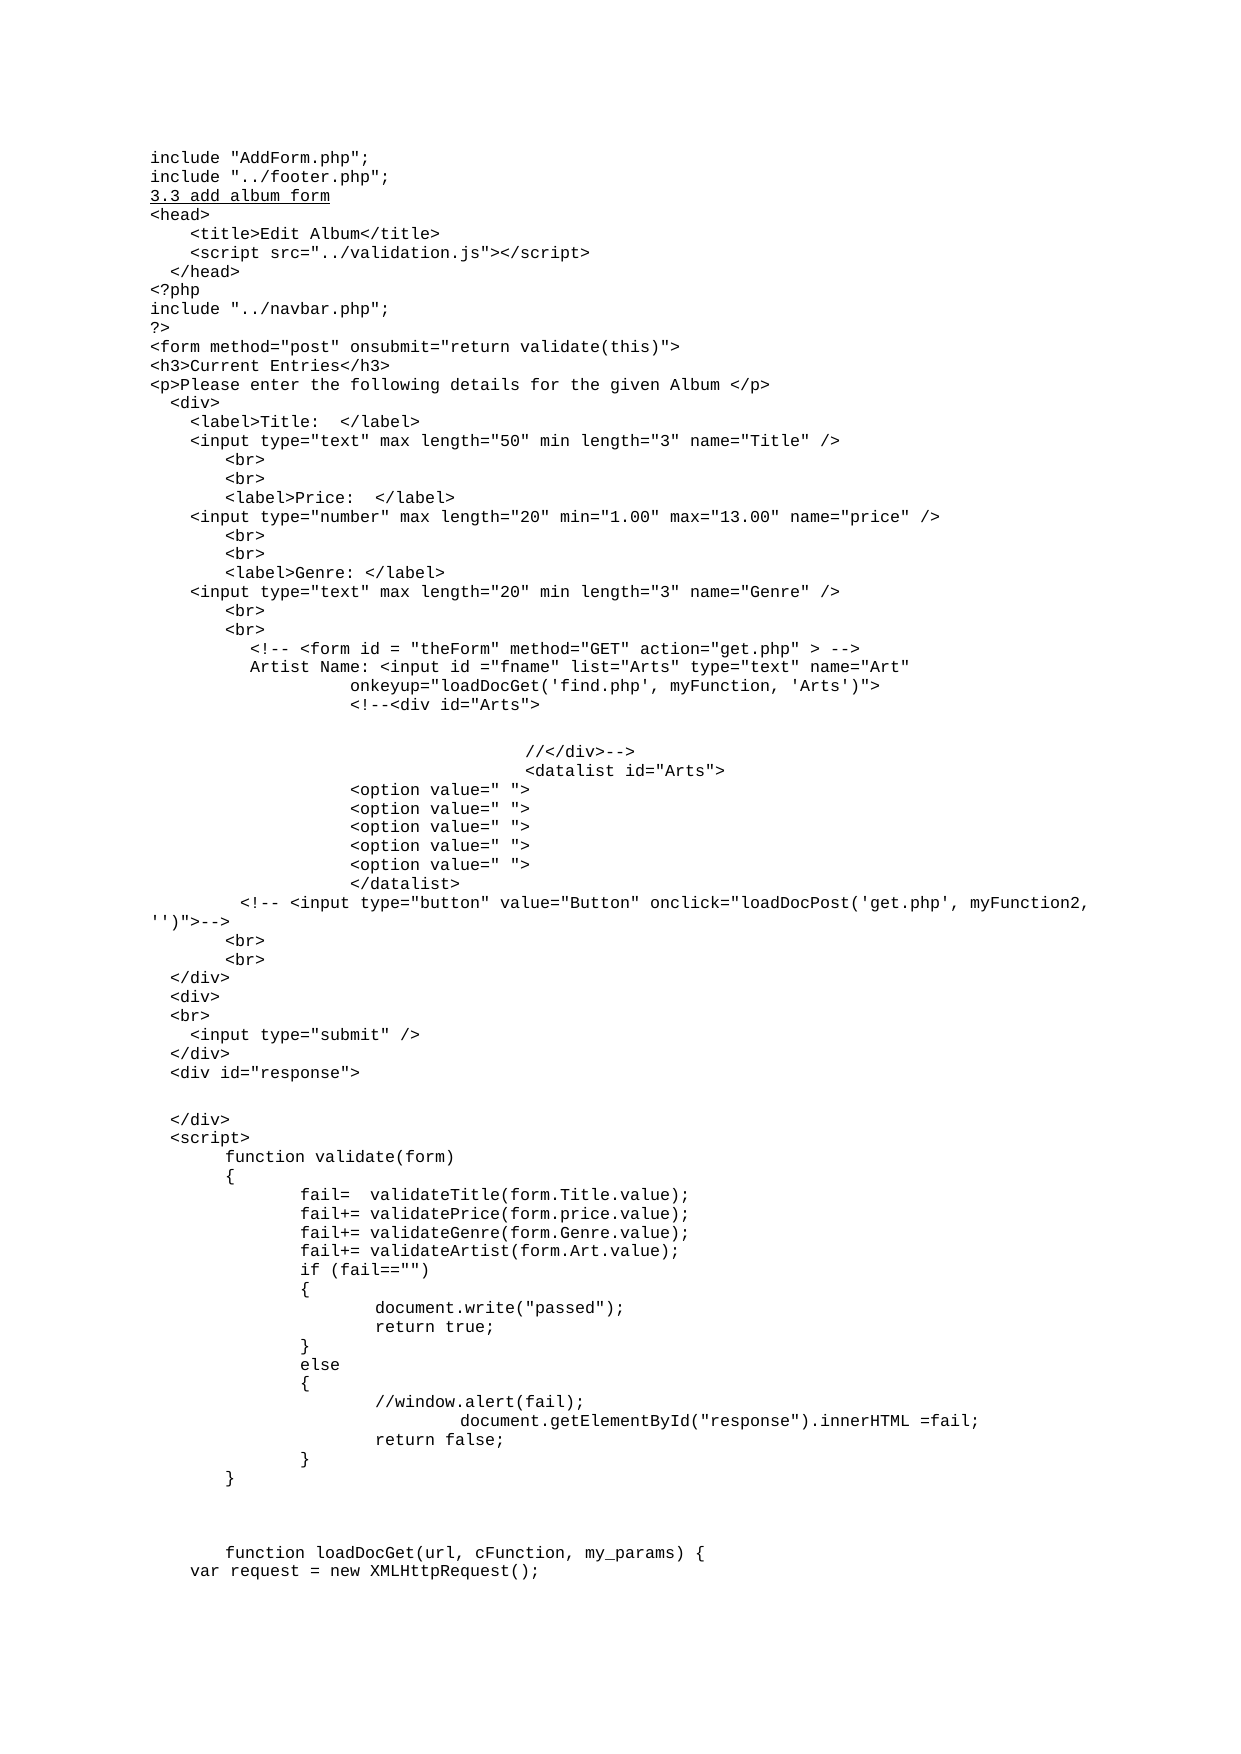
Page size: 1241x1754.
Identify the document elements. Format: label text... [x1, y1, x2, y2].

text <p>Please enter the following details for the given Album </p> [150, 376, 1090, 395]
text </div> [150, 1045, 1090, 1064]
text <option value=" "> [150, 819, 1090, 838]
text document.getElementById("response").innerHTML =fail; [150, 1413, 1090, 1432]
text </div> [150, 970, 1090, 989]
text else [150, 1356, 1090, 1375]
text <option value=" "> [150, 781, 1090, 800]
text <option value=" "> [150, 800, 1090, 819]
text include "AddForm.php"; [150, 150, 1090, 169]
text </head> [150, 263, 1090, 282]
text include "../footer.php"; [150, 169, 1090, 188]
text //window.alert(fail); [150, 1394, 1090, 1413]
text } [150, 1469, 1090, 1488]
text ?> [150, 320, 1090, 338]
text <option value=" "> [150, 857, 1090, 876]
text <br> [150, 932, 1090, 951]
text <br> [150, 621, 1090, 640]
text <br> [150, 452, 1090, 471]
text function validate(form) [150, 1149, 1090, 1168]
text //</div>--> [150, 744, 1090, 762]
text <input type="submit" /> [150, 1026, 1090, 1045]
text 3.3 add album form [150, 188, 1090, 207]
text return false; [150, 1432, 1090, 1450]
text <br> [150, 471, 1090, 489]
text </div> [150, 1111, 1090, 1130]
text <script src="../validation.js"></script> [150, 244, 1090, 263]
text <form method="post" onsubmit="return validate(this)"> [150, 338, 1090, 357]
text { [150, 1375, 1090, 1394]
text <!-- <form id = "theForm" method="GET" action="get.php" > --> [150, 640, 1090, 659]
text } [150, 1450, 1090, 1469]
text <br> [150, 1008, 1090, 1026]
text <input type="text" max length="50" min length="3" name="Title" /> [150, 433, 1090, 452]
text fail= validateTitle(form.Title.value); [150, 1186, 1090, 1205]
text <datalist id="Arts"> [150, 762, 1090, 781]
text } [150, 1337, 1090, 1356]
text var request = new XMLHttpRequest(); [150, 1563, 1090, 1582]
text <option value=" "> [150, 838, 1090, 857]
text <br> [150, 951, 1090, 970]
text <input type="text" max length="20" min length="3" name="Genre" /> [150, 584, 1090, 602]
text <!--<div id="Arts"> [150, 697, 1090, 716]
text </datalist> [150, 876, 1090, 894]
text onkeyup="loadDocGet('find.php', myFunction, 'Arts')"> [150, 678, 1090, 697]
text <div> [150, 989, 1090, 1008]
text <br> [150, 527, 1090, 546]
text { [150, 1168, 1090, 1186]
text <div> [150, 395, 1090, 414]
text <label>Title: </label> [150, 414, 1090, 433]
text document.write("passed"); [150, 1299, 1090, 1318]
text <!-- <input type="button" value="Button" onclick="loadDocPost('get.php', myFunction2, '')">--> [150, 894, 1090, 932]
text Artist Name: <input id ="fname" list="Arts" type="text" name="Art" [150, 659, 1090, 678]
text <br> [150, 602, 1090, 621]
text <input type="number" max length="20" min="1.00" max="13.00" name="price" /> [150, 508, 1090, 527]
text fail+= validatePrice(form.price.value); [150, 1205, 1090, 1224]
text <script> [150, 1130, 1090, 1149]
text <?php [150, 282, 1090, 301]
text <title>Edit Album</title> [150, 225, 1090, 244]
text <label>Price: </label> [150, 489, 1090, 508]
text <div id="response"> [150, 1064, 1090, 1083]
text if (fail=="") [150, 1262, 1090, 1281]
text <h3>Current Entries</h3> [150, 357, 1090, 376]
text return true; [150, 1318, 1090, 1337]
text fail+= validateGenre(form.Genre.value); [150, 1224, 1090, 1243]
text <br> [150, 546, 1090, 565]
text include "../navbar.php"; [150, 301, 1090, 320]
text fail+= validateArtist(form.Art.value); [150, 1243, 1090, 1262]
text { [150, 1281, 1090, 1299]
text function loadDocGet(url, cFunction, my_params) { [150, 1544, 1090, 1563]
text <label>Genre: </label> [150, 565, 1090, 584]
text <head> [150, 207, 1090, 225]
